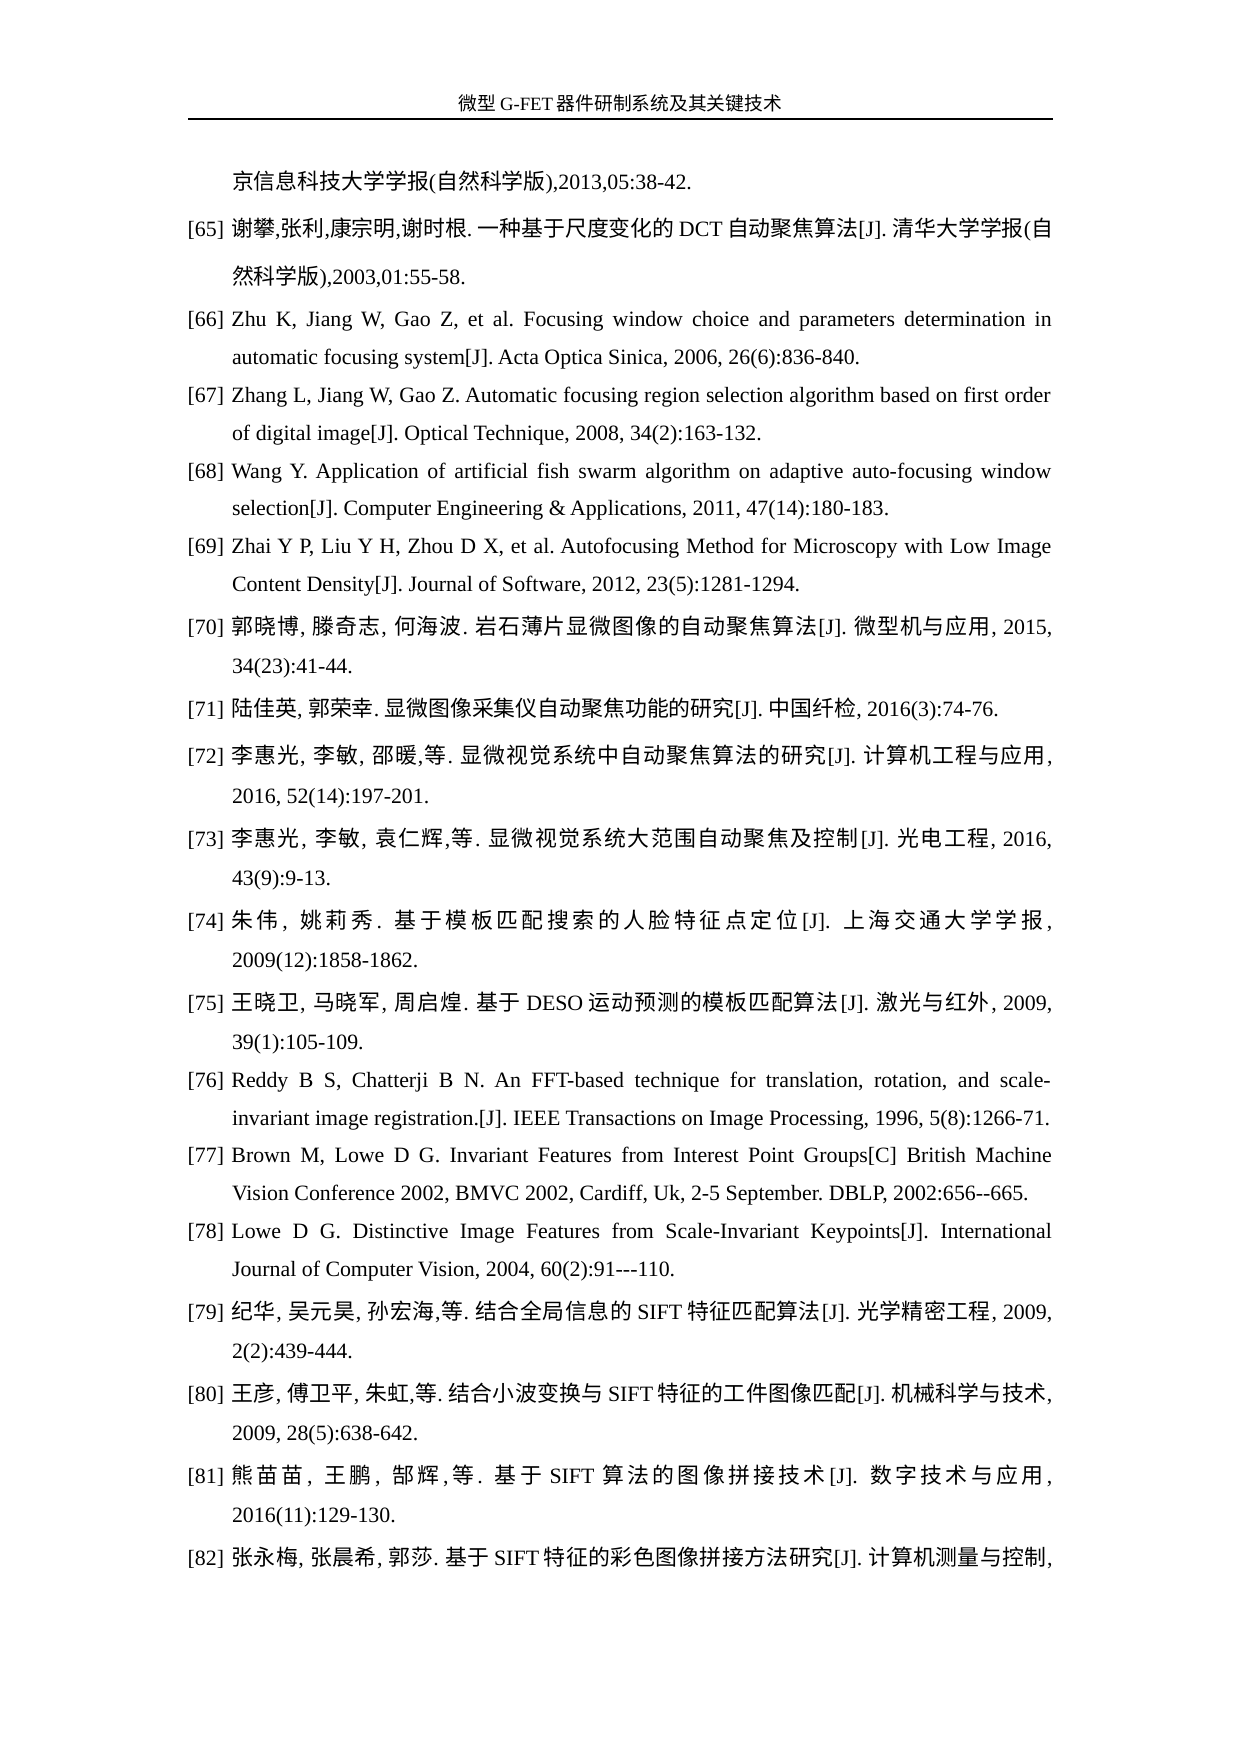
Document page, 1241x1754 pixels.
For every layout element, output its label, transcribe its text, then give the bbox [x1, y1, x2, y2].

list 陆佳英, 郭荣幸. 显微图像采集仪自动聚焦功能的研究[J]. 中国纤检, 2016(3):74-76. [187, 691, 1053, 723]
list Reddy B S, Chatterji B N. An FFT-based technique for translation, rotation, and scale-invariant image registration.[J]. IEEE Transactions on Image Processing, 1996, 5(8):1266-71. [187, 1067, 1053, 1130]
list 郭晓博, 滕奇志, 何海波. 岩石薄片显微图像的自动聚焦算法[J]. 微型机与应用, 2015, 34(23):41-44. [187, 609, 1053, 678]
list Lowe D G. Distinctive Image Features from Scale-Invariant Keypoints[J]. International Journal of Computer Vision, 2004, 60(2):91---110. [187, 1218, 1053, 1281]
list Brown M, Lowe D G. Invariant Features from Interest Point Groups[C] British Machine Vision Conference 2002, BMVC 2002, Cardiff, Uk, 2-5 September. DBLP, 2002:656--665. [187, 1142, 1053, 1205]
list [187, 164, 1053, 196]
list Zhai Y P, Liu Y H, Zhou D X, et al. Autofocusing Method for Microscopy with Low Image Content Density[J]. Journal of Software, 2012, 23(5):1281-1294. [187, 533, 1053, 596]
list 王晓卫, 马晓军, 周启煌. 基于DESO运动预测的模板匹配算法[J]. 激光与红外, 2009, 39(1):105-109. [187, 985, 1053, 1054]
list Wang Y. Application of artificial fish swarm algorithm on adaptive auto-focusing window selection[J]. Computer Engineering & Applications, 2011, 47(14):180-183. [187, 458, 1053, 521]
list 谢攀,张利,康宗明,谢时根. 一种基于尺度变化的DCT自动聚焦算法[J]. 清华大学学报(自然科学版),2003,01:55-58. [187, 211, 1053, 291]
list 李惠光, 李敏, 袁仁辉,等. 显微视觉系统大范围自动聚焦及控制[J]. 光电工程, 2016, 43(9):9-13. [187, 821, 1053, 890]
list 李惠光, 李敏, 邵暖,等. 显微视觉系统中自动聚焦算法的研究[J]. 计算机工程与应用, 2016, 52(14):197-201. [187, 738, 1053, 808]
list 熊苗苗, 王鹏, 郜辉,等. 基于SIFT算法的图像拼接技术[J]. 数字技术与应用, 2016(11):129-130. [187, 1458, 1053, 1527]
list 王彦, 傅卫平, 朱虹,等. 结合小波变换与SIFT特征的工件图像匹配[J]. 机械科学与技术, 2009, 28(5):638-642. [187, 1376, 1053, 1445]
list Zhang L, Jiang W, Gao Z. Automatic focusing region selection algorithm based on first order of digital image[J]. Optical Technique, 2008, 34(2):163-132. [187, 382, 1053, 445]
list Zhu K, Jiang W, Gao Z, et al. Focusing window choice and parameters determination in automatic focusing system[J]. Acta Optica Sinica, 2006, 26(6):836-840. [187, 306, 1053, 369]
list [187, 1540, 1053, 1572]
list 朱伟, 姚莉秀. 基于模板匹配搜索的人脸特征点定位[J]. 上海交通大学学报, 2009(12):1858-1862. [187, 903, 1053, 972]
list 纪华, 吴元昊, 孙宏海,等. 结合全局信息的SIFT特征匹配算法[J]. 光学精密工程, 2009, 2(2):439-444. [187, 1294, 1053, 1363]
